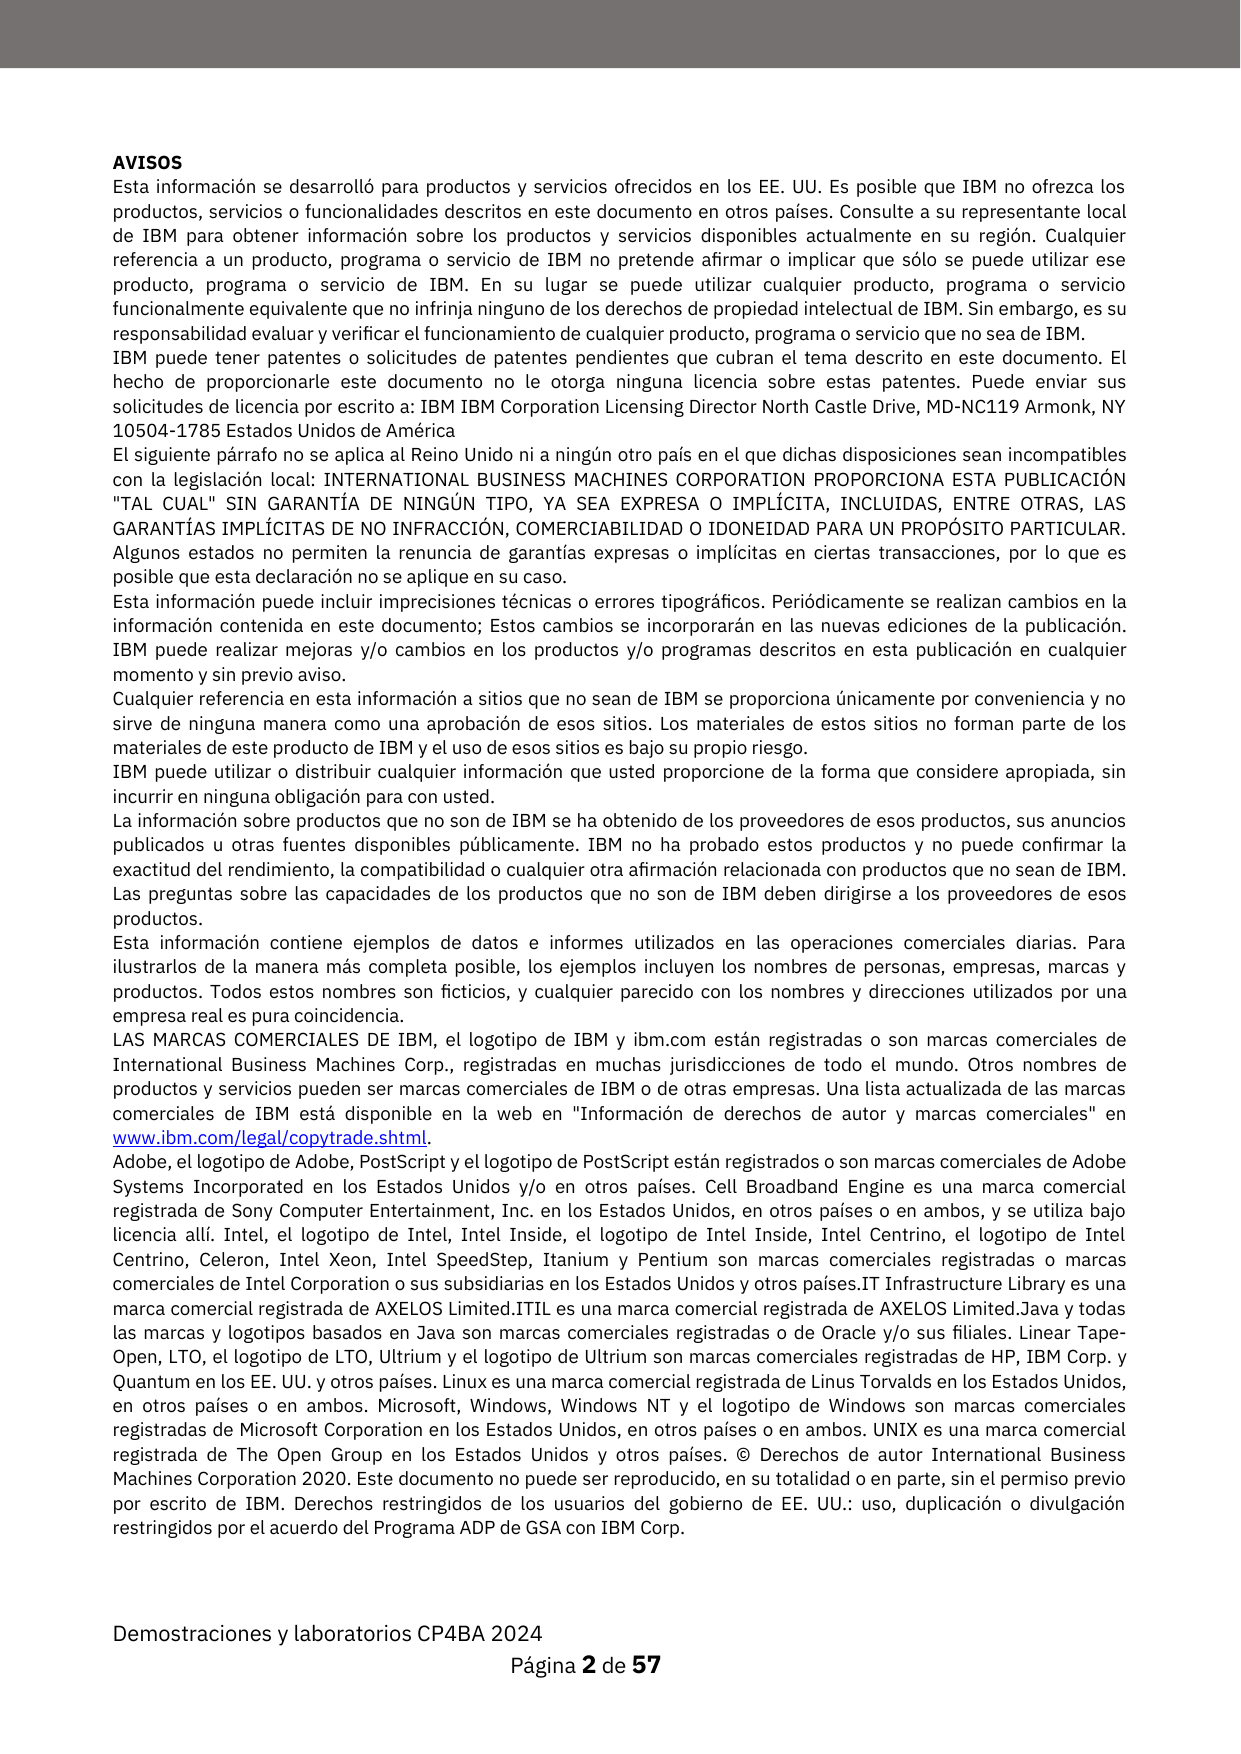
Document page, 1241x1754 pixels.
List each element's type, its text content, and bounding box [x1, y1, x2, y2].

text La información sobre productos que no son de IBM se ha obtenido de los proveedores de esos productos, sus anuncios publicados u otras fuentes disponibles públicamente. IBM no ha probado estos productos y no puede confirmar la exactitud del rendimiento, la compatibilidad o cualquier otra afirmación relacionada con productos que no sean de IBM. Las preguntas sobre las capacidades de los productos que no son de IBM deben dirigirse a los proveedores de esos productos. [112, 808, 1128, 930]
text Adobe, el logotipo de Adobe, PostScript y el logotipo de PostScript están registrados o son marcas comerciales de Adobe Systems Incorporated en los Estados Unidos y/o en otros países. Cell Broadband Engine es una marca comercial registrada de Sony Computer Entertainment, Inc. en los Estados Unidos, en otros países o en ambos, y se utiliza bajo licencia allí. Intel, el logotipo de Intel, Intel Inside, el logotipo de Intel Inside, Intel Centrino, el logotipo de Intel Centrino, Celeron, Intel Xeon, Intel SpeedStep, Itanium y Pentium son marcas comerciales registradas o marcas comerciales de Intel Corporation o sus subsidiarias en los Estados Unidos y otros países.IT Infrastructure Library es una marca comercial registrada de AXELOS Limited.ITIL es una marca comercial registrada de AXELOS Limited.Java y todas las marcas y logotipos basados en Java son marcas comerciales registradas o de Oracle y/o sus filiales. Linear Tape-Open, LTO, el logotipo de LTO, Ultrium y el logotipo de Ultrium son marcas comerciales registradas de HP, IBM Corp. y Quantum en los EE. UU. y otros países. Linux es una marca comercial registrada de Linus Torvalds en los Estados Unidos, en otros países o en ambos. Microsoft, Windows, Windows NT y el logotipo de Windows son marcas comerciales registradas de Microsoft Corporation en los Estados Unidos, en otros países o en ambos. UNIX es una marca comercial registrada de The Open Group en los Estados Unidos y otros países. © Derechos de autor International Business Machines Corporation 2020. Este documento no puede ser reproducido, en su totalidad o en parte, sin el permiso previo por escrito de IBM. Derechos restringidos de los usuarios del gobierno de EE. UU.: uso, duplicación o divulgación restringidos por el acuerdo del Programa ADP de GSA con IBM Corp. [112, 1149, 1128, 1539]
text El siguiente párrafo no se aplica al Reino Unido ni a ningún otro país en el que dichas disposiciones sean incompatibles con la legislación local: INTERNATIONAL BUSINESS MACHINES CORPORATION PROPORCIONA ESTA PUBLICACIÓN "TAL CUAL" SIN GARANTÍA DE NINGÚN TIPO, YA SEA EXPRESA O IMPLÍCITA, INCLUIDAS, ENTRE OTRAS, LAS GARANTÍAS IMPLÍCITAS DE NO INFRACCIÓN, COMERCIABILIDAD O IDONEIDAD PARA UN PROPÓSITO PARTICULAR. Algunos estados no permiten la renuncia de garantías expresas o implícitas en ciertas transacciones, por lo que es posible que esta declaración no se aplique en su caso. [112, 442, 1128, 589]
text AVISOS [112, 150, 1128, 174]
text IBM puede utilizar o distribuir cualquier información que usted proporcione de la forma que considere apropiada, sin incurrir en ninguna obligación para con usted. [112, 759, 1128, 808]
text Esta información se desarrolló para productos y servicios ofrecidos en los EE. UU. Es posible que IBM no ofrezca los productos, servicios o funcionalidades descritos en este documento en otros países. Consulte a su representante local de IBM para obtener información sobre los productos y servicios disponibles actualmente en su región. Cualquier referencia a un producto, programa o servicio de IBM no pretende afirmar o implicar que sólo se puede utilizar ese producto, programa o servicio de IBM. En su lugar se puede utilizar cualquier producto, programa o servicio funcionalmente equivalente que no infrinja ninguno de los derechos de propiedad intelectual de IBM. Sin embargo, es su responsabilidad evaluar y verificar el funcionamiento de cualquier producto, programa o servicio que no sea de IBM. [112, 174, 1128, 345]
text Esta información puede incluir imprecisiones técnicas o errores tipográficos. Periódicamente se realizan cambios en la información contenida en este documento; Estos cambios se incorporarán en las nuevas ediciones de la publicación. IBM puede realizar mejoras y/o cambios en los productos y/o programas descritos en esta publicación en cualquier momento y sin previo aviso. [112, 589, 1128, 686]
text Cualquier referencia en esta información a sitios que no sean de IBM se proporciona únicamente por conveniencia y no sirve de ninguna manera como una aprobación de esos sitios. Los materiales de estos sitios no forman parte de los materiales de este producto de IBM y el uso de esos sitios es bajo su propio riesgo. [112, 686, 1128, 759]
text Esta información contiene ejemplos de datos e informes utilizados en las operaciones comerciales diarias. Para ilustrarlos de la manera más completa posible, los ejemplos incluyen los nombres de personas, empresas, marcas y productos. Todos estos nombres son ficticios, y cualquier parecido con los nombres y direcciones utilizados por una empresa real es pura coincidencia. [112, 930, 1128, 1027]
text LAS MARCAS COMERCIALES DE IBM, el logotipo de IBM y ibm.com están registradas o son marcas comerciales de International Business Machines Corp., registradas en muchas jurisdicciones de todo el mundo. Otros nombres de productos y servicios pueden ser marcas comerciales de IBM o de otras empresas. Una lista actualizada de las marcas comerciales de IBM está disponible en la web en "Información de derechos de autor y marcas comerciales" en www.ibm.com/legal/copytrade.shtml. [112, 1027, 1128, 1149]
text IBM puede tener patentes o solicitudes de patentes pendientes que cubran el tema descrito en este documento. El hecho de proporcionarle este documento no le otorga ninguna licencia sobre estas patentes. Puede enviar sus solicitudes de licencia por escrito a: IBM IBM Corporation Licensing Director North Castle Drive, MD-NC119 Armonk, NY 10504-1785 Estados Unidos de América [112, 345, 1128, 442]
